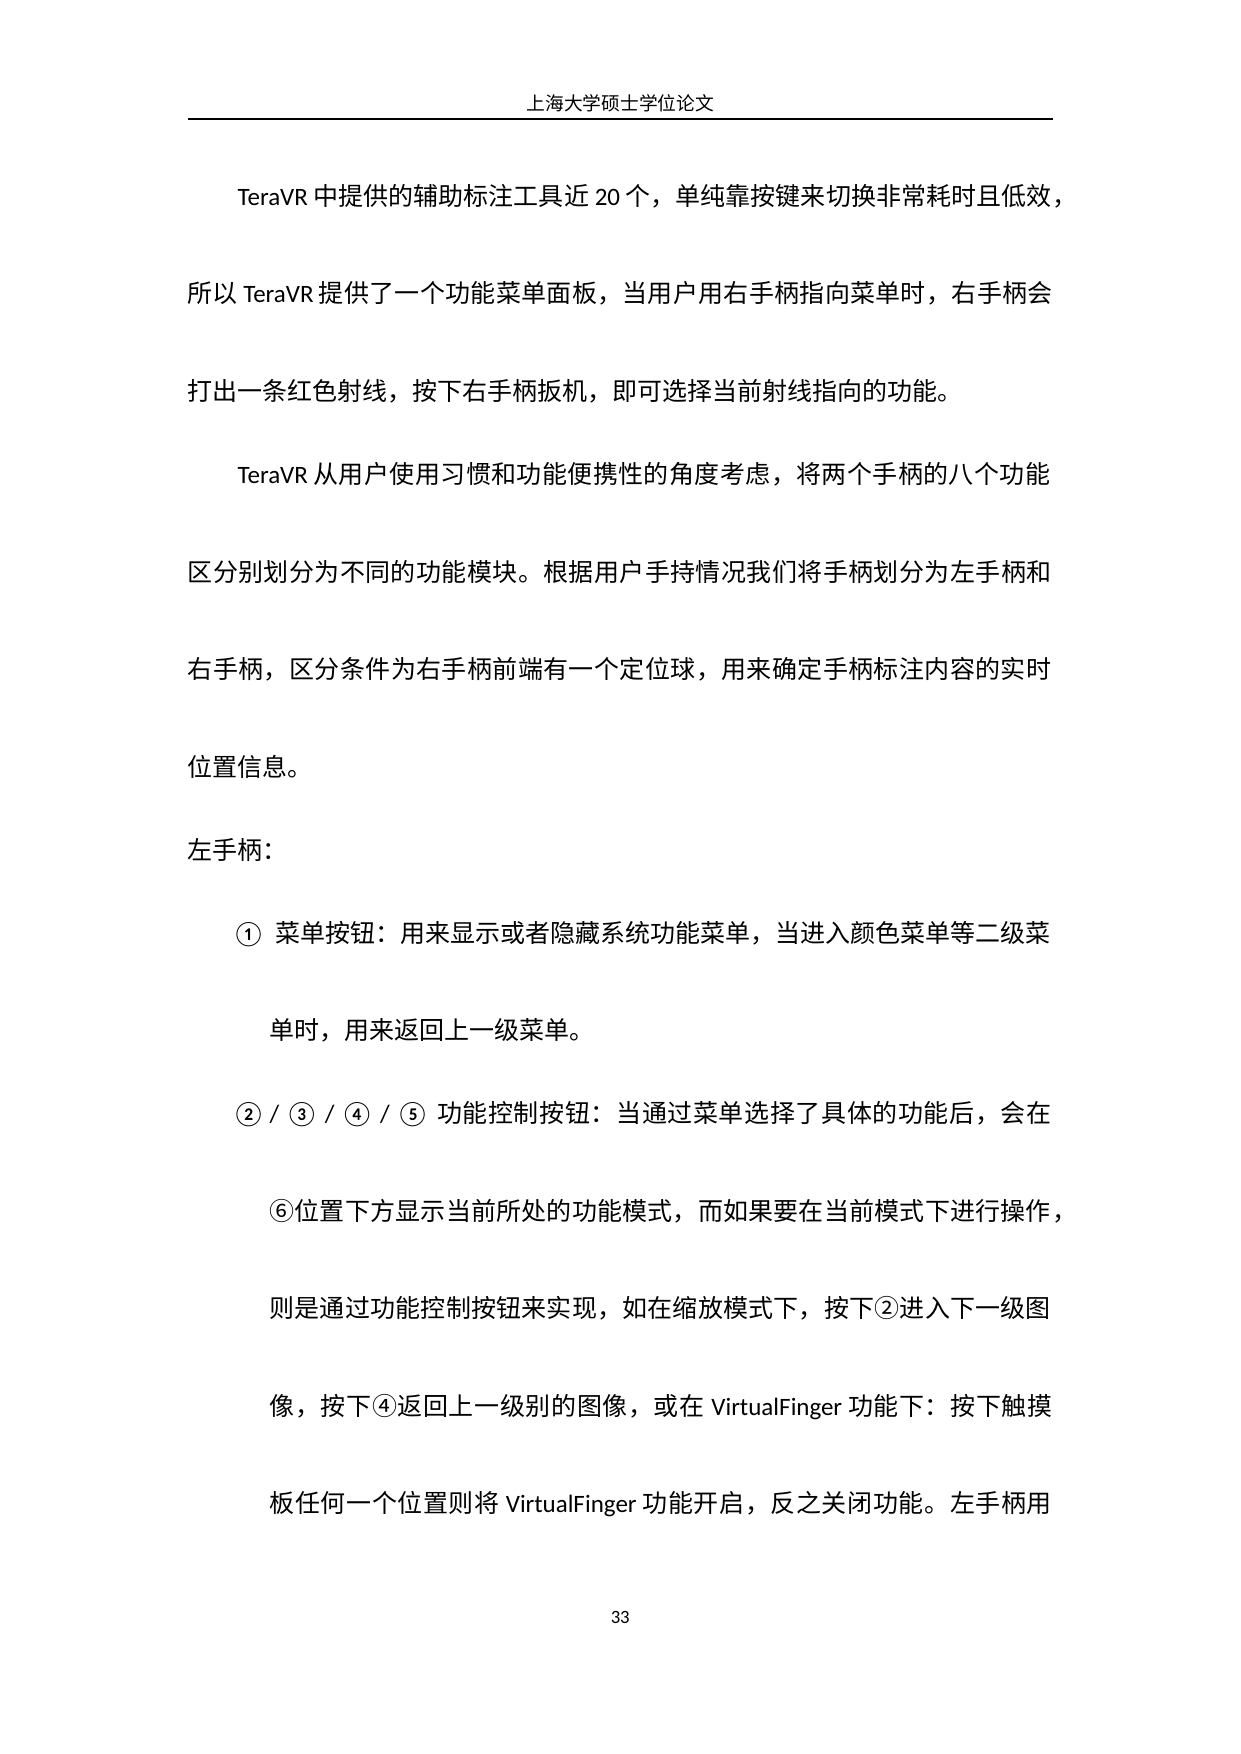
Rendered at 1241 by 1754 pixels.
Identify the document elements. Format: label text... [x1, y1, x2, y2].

text TeraVR从用户使用习惯和功能便携性的角度考虑，将两个手柄的八个功能区分别划分为不同的功能模块。根据用户手持情况我们将手柄划分为左手柄和右手柄，区分条件为右手柄前端有一个定位球，用来确定手柄标注内容的实时位置信息。 [187, 440, 1053, 798]
text 左手柄： [187, 816, 1053, 881]
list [232, 1079, 1053, 1534]
list 菜单按钮：用来显示或者隐藏系统功能菜单，当进入颜色菜单等二级菜单时，用来返回上一级菜单。 [232, 899, 1053, 1061]
text TeraVR中提供的辅助标注工具近20个，单纯靠按键来切换非常耗时且低效，所以TeraVR提供了一个功能菜单面板，当用户用右手柄指向菜单时，右手柄会打出一条红色射线，按下右手柄扳机，即可选择当前射线指向的功能。 [187, 162, 1053, 422]
